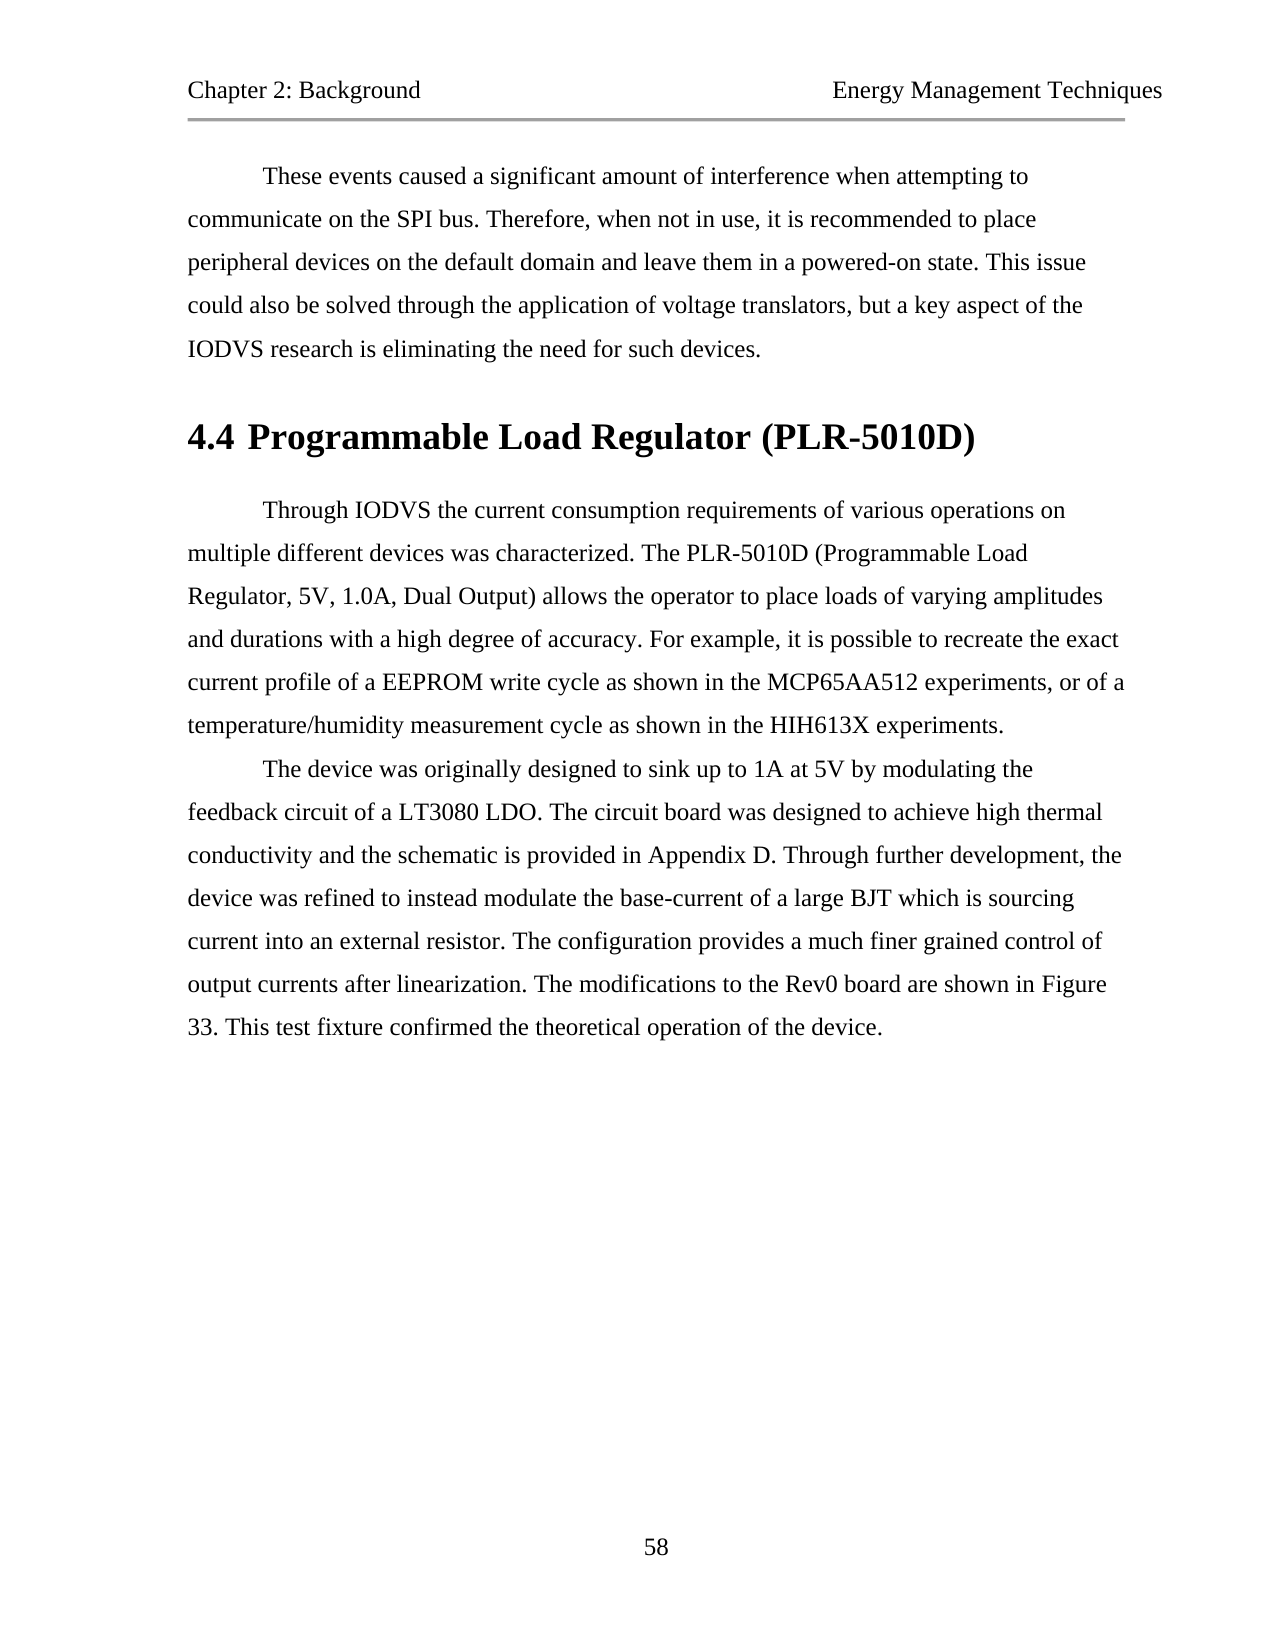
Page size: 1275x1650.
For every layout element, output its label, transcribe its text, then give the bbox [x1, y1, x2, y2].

text The device was originally designed to sink up to 1A at 5V by modulating the feedback circuit of a LT3080 LDO. The circuit board was designed to achieve high thermal conductivity and the schematic is provided in Appendix D. Through further development, the device was refined to instead modulate the base-current of a large BJT which is sourcing current into an external resistor. The configuration provides a much finer grained control of output currents after linearization. The modifications to the Rev0 board are shown in Figure 33. This test fixture confirmed the theoretical operation of the device. [187, 754, 1125, 1041]
subtitle Programmable Load Regulator (PLR-5010D) [187, 414, 1125, 457]
text These events caused a significant amount of interference when attempting to communicate on the SPI bus. Therefore, when not in use, it is recommended to place peripheral devices on the default domain and leave them in a powered-on state. This issue could also be solved through the application of voltage translators, but a key aspect of the IODVS research is eliminating the need for such devices. [187, 161, 1125, 362]
text Through IODVS the current consumption requirements of various operations on multiple different devices was characterized. The PLR-5010D (Programmable Load Regulator, 5V, 1.0A, Dual Output) allows the operator to place loads of varying amplitudes and durations with a high degree of accuracy. For example, it is possible to recreate the exact current profile of a EEPROM write cycle as shown in the MCP65AA512 experiments, or of a temperature/humidity measurement cycle as shown in the HIH613X experiments. [187, 495, 1125, 739]
